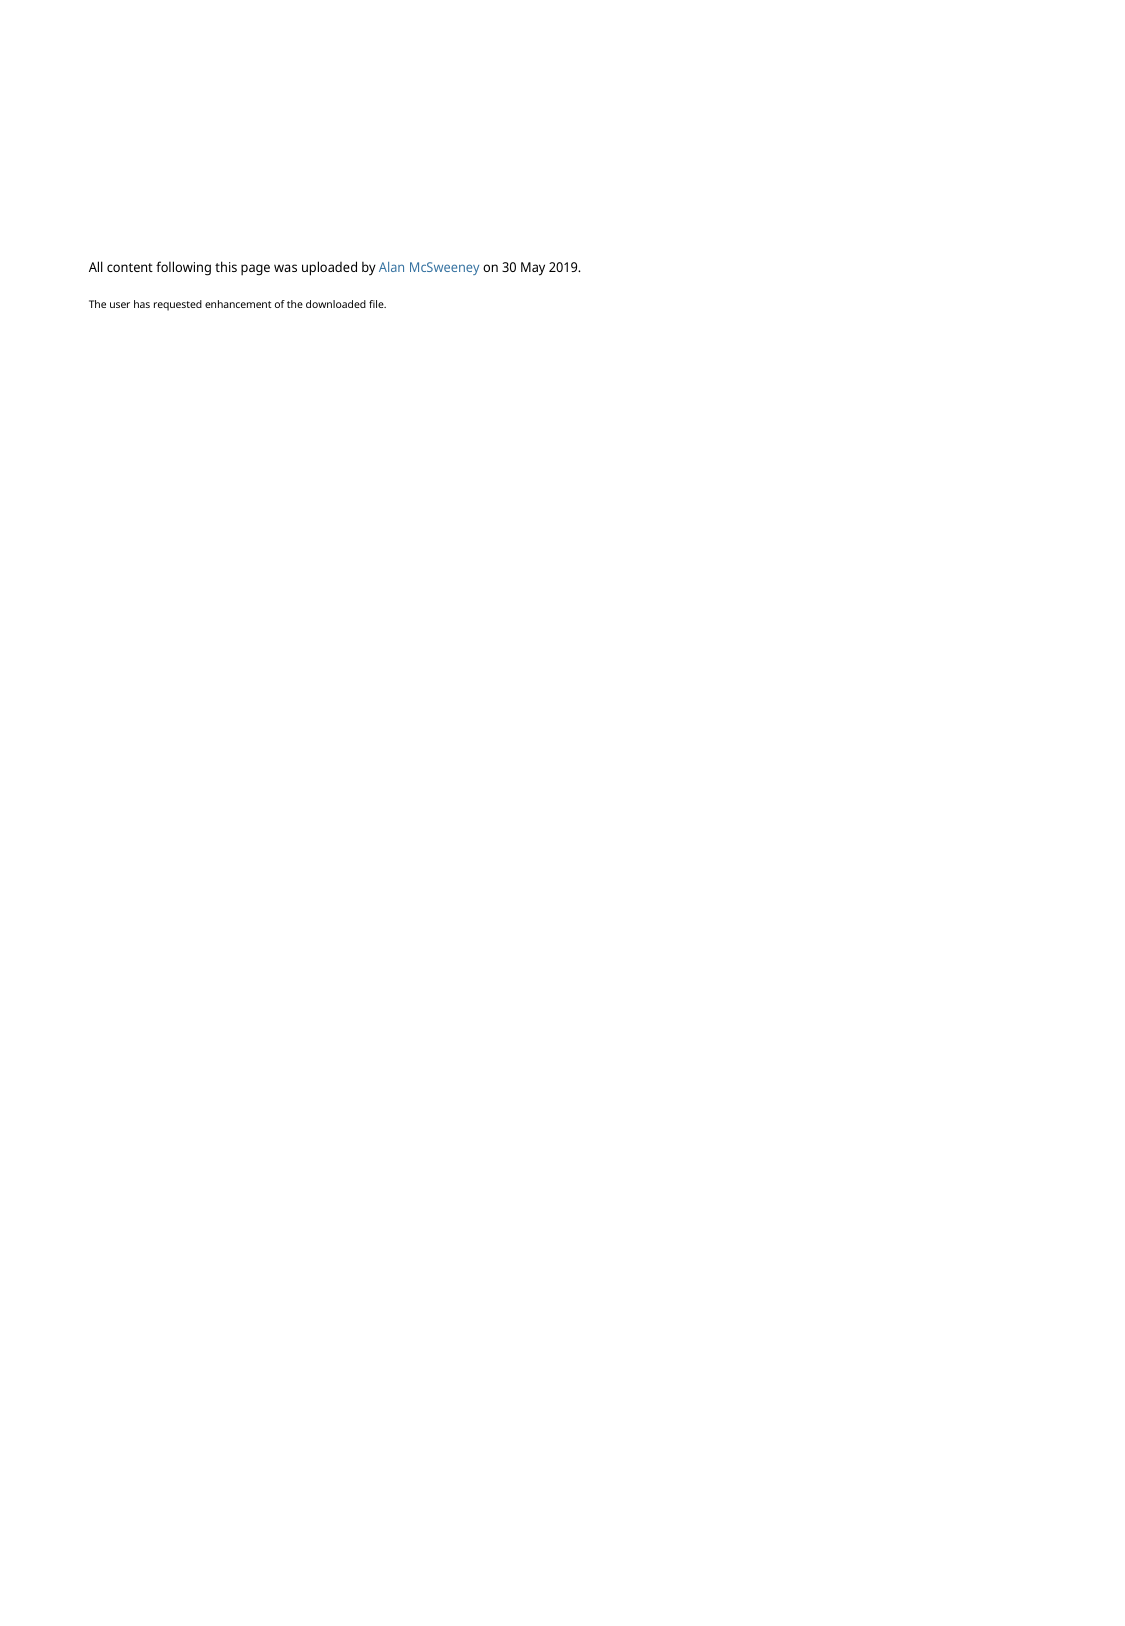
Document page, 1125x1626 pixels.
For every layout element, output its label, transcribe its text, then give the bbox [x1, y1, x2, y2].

text All content following this page was uploaded by Alan McSweeney on 30 May 2019. [88, 258, 1073, 276]
text The user has requested enhancement of the downloaded file. [88, 298, 1073, 312]
